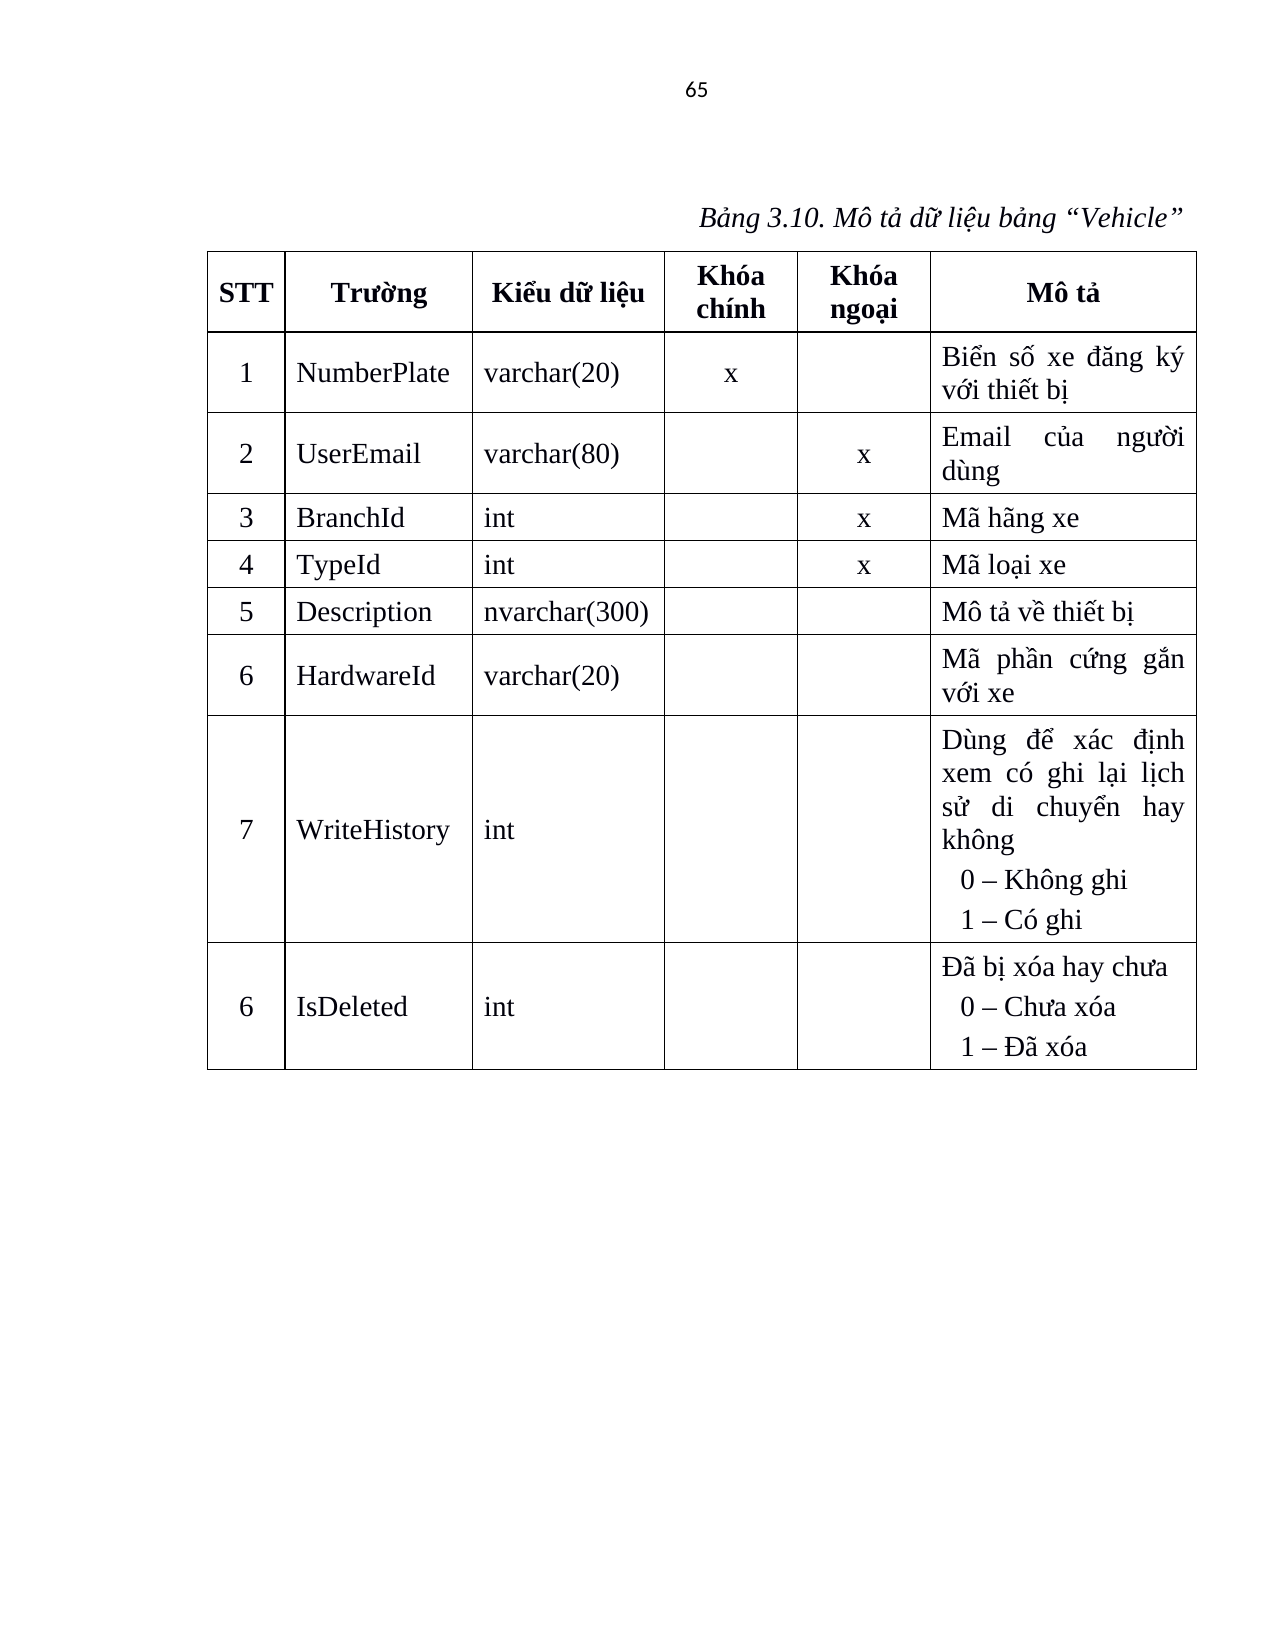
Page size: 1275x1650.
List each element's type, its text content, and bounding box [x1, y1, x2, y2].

table_cell [665, 494, 797, 540]
table_cell [665, 541, 797, 587]
table_cell 6 [208, 943, 284, 1068]
table_cell 5 [208, 588, 284, 634]
table_cell x [665, 333, 797, 412]
table_header Khóa ngoại [798, 252, 930, 331]
table_cell 1 [208, 333, 284, 412]
table_cell TypeId [286, 541, 472, 587]
table_cell Mã hãng xe [931, 494, 1196, 540]
table_header Khóa chính [665, 252, 797, 331]
table_header STT [208, 252, 284, 331]
table_cell x [798, 413, 930, 493]
table_cell x [798, 494, 930, 540]
table_cell [665, 943, 797, 1068]
table_cell BranchId [286, 494, 472, 540]
table_cell IsDeleted [286, 943, 472, 1068]
table_cell int [473, 541, 664, 587]
table_cell [798, 588, 930, 634]
table_cell int [473, 494, 664, 540]
table_cell Mã phần cứng gắn với xe [931, 635, 1196, 714]
table_cell varchar(80) [473, 413, 664, 493]
table_cell HardwareId [286, 635, 472, 714]
table_cell varchar(20) [473, 635, 664, 714]
table_cell x [798, 541, 930, 587]
table_cell Biển số xe đăng ký với thiết bị [931, 333, 1196, 412]
table_cell [798, 716, 930, 942]
table_cell [665, 716, 797, 942]
table_cell 2 [208, 413, 284, 493]
table_cell Dùng để xác định xem có ghi lại lịch sử di chuyển hay không 0 – Không ghi 1 – Có ghi [931, 716, 1196, 942]
table_header Kiểu dữ liệu [473, 252, 664, 331]
table_cell [798, 635, 930, 714]
table_cell Description [286, 588, 472, 634]
table_cell 3 [208, 494, 284, 540]
table_cell Email của người dùng [931, 413, 1196, 493]
table_cell NumberPlate [286, 333, 472, 412]
table_cell 4 [208, 541, 284, 587]
table_cell Mô tả về thiết bị [931, 588, 1196, 634]
table_cell Mã loại xe [931, 541, 1196, 587]
table_cell Đã bị xóa hay chưa 0 – Chưa xóa 1 – Đã xóa [931, 943, 1196, 1068]
table_cell varchar(20) [473, 333, 664, 412]
table_cell UserEmail [286, 413, 472, 493]
table_cell int [473, 716, 664, 942]
table_cell [798, 333, 930, 412]
text Bảng 3.10. Mô tả dữ liệu bảng “Vehicle” [207, 201, 1186, 234]
table_cell int [473, 943, 664, 1068]
table_cell [665, 588, 797, 634]
table_cell 7 [208, 716, 284, 942]
table_cell [798, 943, 930, 1068]
table_cell [665, 635, 797, 714]
table_cell 6 [208, 635, 284, 714]
table_cell WriteHistory [286, 716, 472, 942]
table_header Mô tả [931, 252, 1196, 331]
table_cell nvarchar(300) [473, 588, 664, 634]
table_cell [665, 413, 797, 493]
table_header Trường [286, 252, 472, 331]
